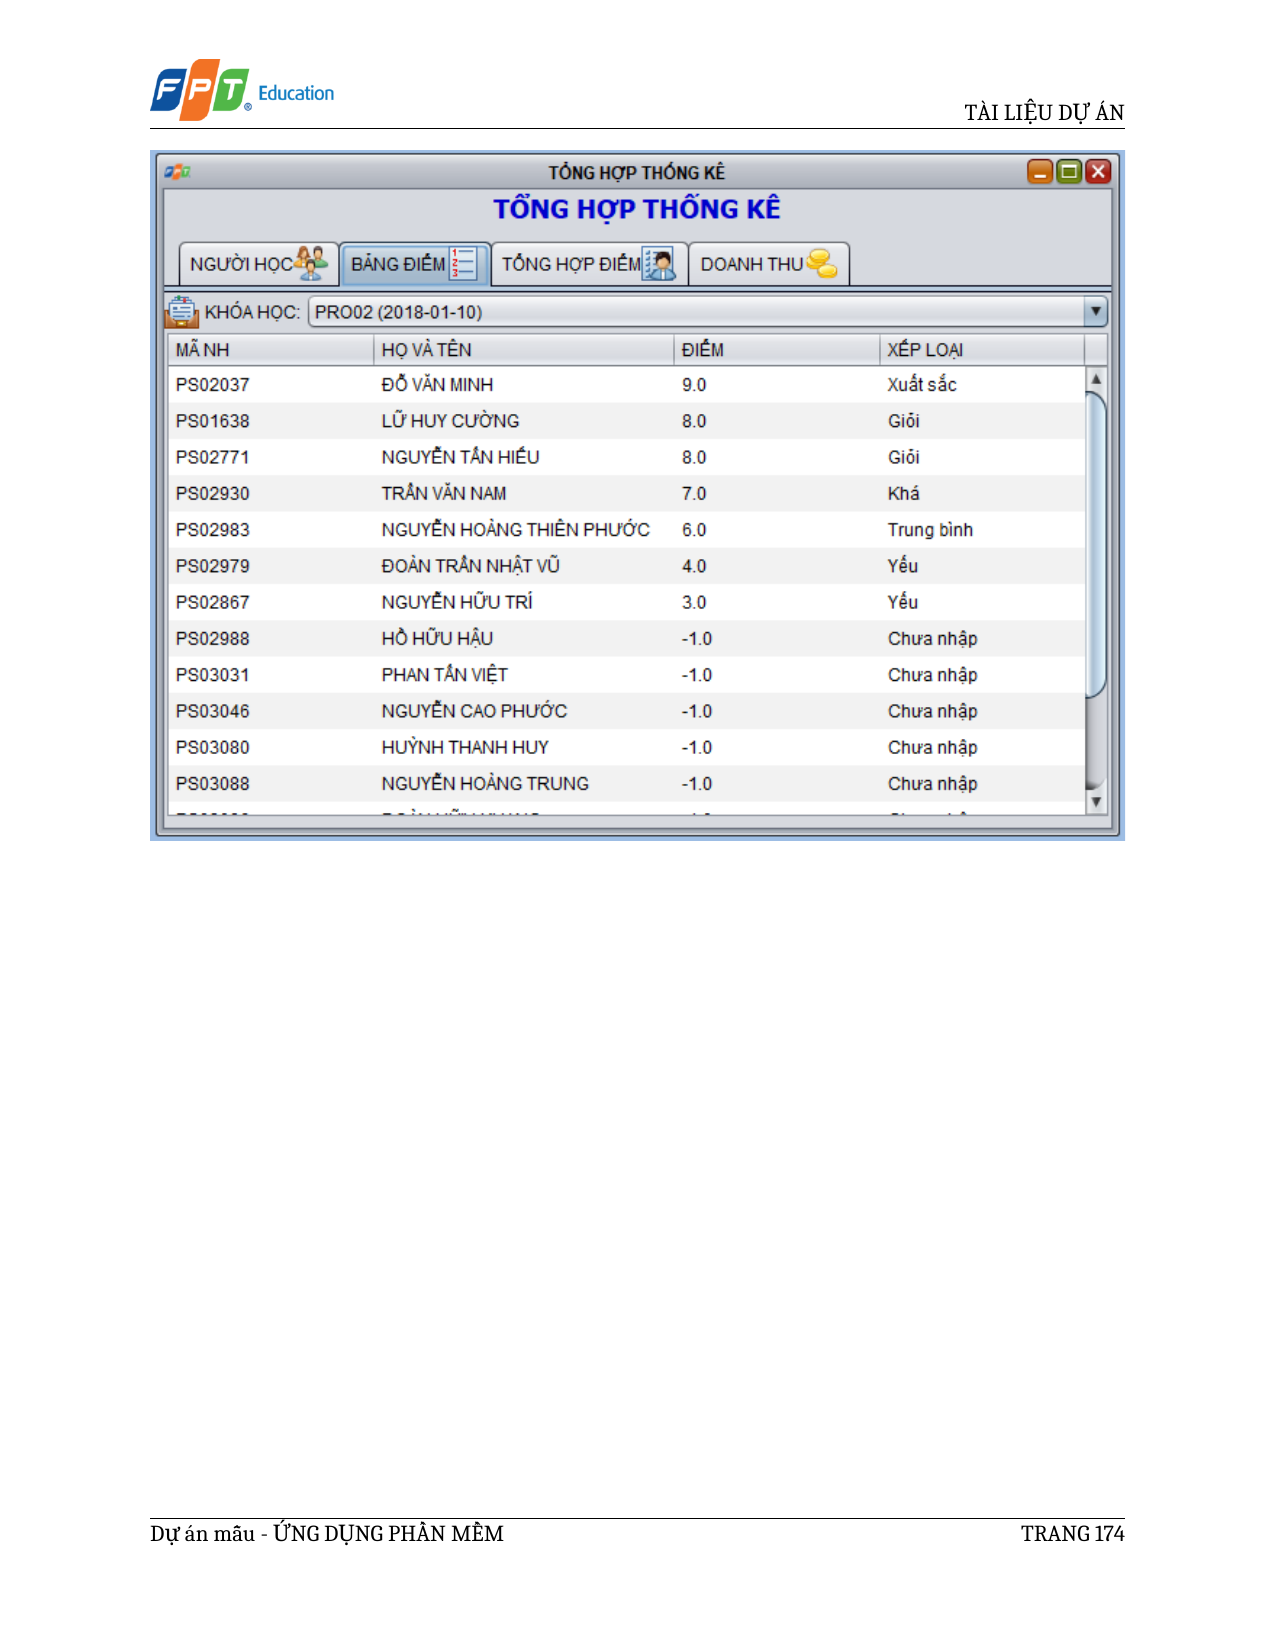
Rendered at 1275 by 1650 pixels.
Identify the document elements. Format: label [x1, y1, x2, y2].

picture [150, 59, 336, 121]
picture [150, 150, 1125, 841]
